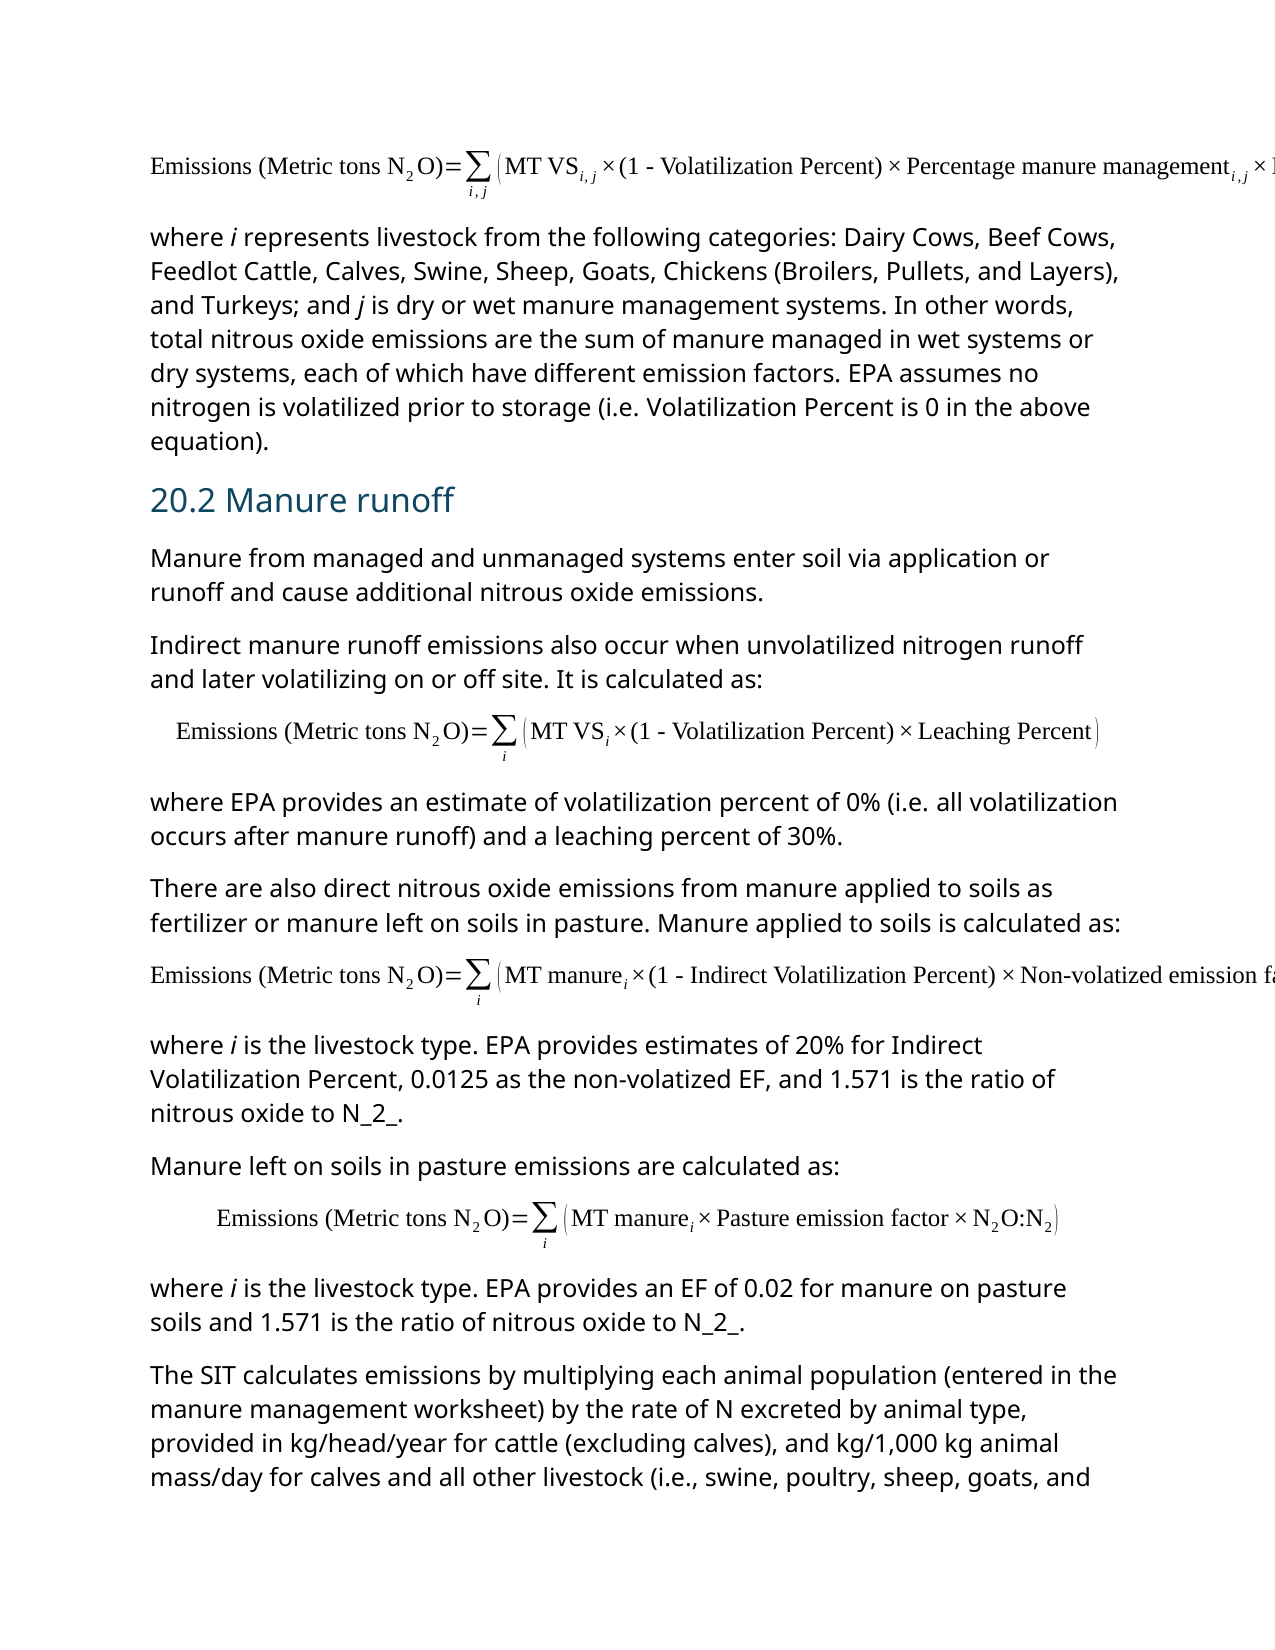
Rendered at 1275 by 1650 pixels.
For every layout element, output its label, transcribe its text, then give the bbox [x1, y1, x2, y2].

subtitle 20.2 Manure runoff [150, 477, 1125, 522]
text where i represents livestock from the following categories: Dairy Cows, Beef Cows, Feedlot Cattle, Calves, Swine, Sheep, Goats, Chickens (Broilers, Pullets, and Layers), and Turkeys; and j is dry or wet manure management systems. In other words, total nitrous oxide emissions are the sum of manure managed in wet systems or dry systems, each of which have different emission factors. EPA assumes no nitrogen is volatilized prior to storage (i.e. Volatilization Percent is 0 in the above equation). [150, 219, 1125, 458]
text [150, 1358, 1125, 1494]
text Manure left on soils in pasture emissions are calculated as: [150, 1148, 1125, 1183]
text Indirect manure runoff emissions also occur when unvolatilized nitrogen runoff and later volatilizing on or off site. It is calculated as: [150, 628, 1125, 696]
text where EPA provides an estimate of volatilization percent of 0% (i.e. all volatilization occurs after manure runoff) and a leaching percent of 30%. [150, 784, 1125, 852]
text There are also direct nitrous oxide emissions from manure applied to soils as fertilizer or manure left on soils in pasture. Manure applied to soils is calculated as: [150, 871, 1125, 939]
text where i is the livestock type. EPA provides an EF of 0.02 for manure on pasture soils and 1.571 is the ratio of nitrous oxide to N_2_. [150, 1271, 1125, 1339]
text where i is the livestock type. EPA provides estimates of 20% for Indirect Volatilization Percent, 0.0125 as the non-volatized EF, and 1.571 is the ratio of nitrous oxide to N_2_. [150, 1028, 1125, 1130]
text Manure from managed and unmanaged systems enter soil via application or runoff and cause additional nitrous oxide emissions. [150, 541, 1125, 609]
